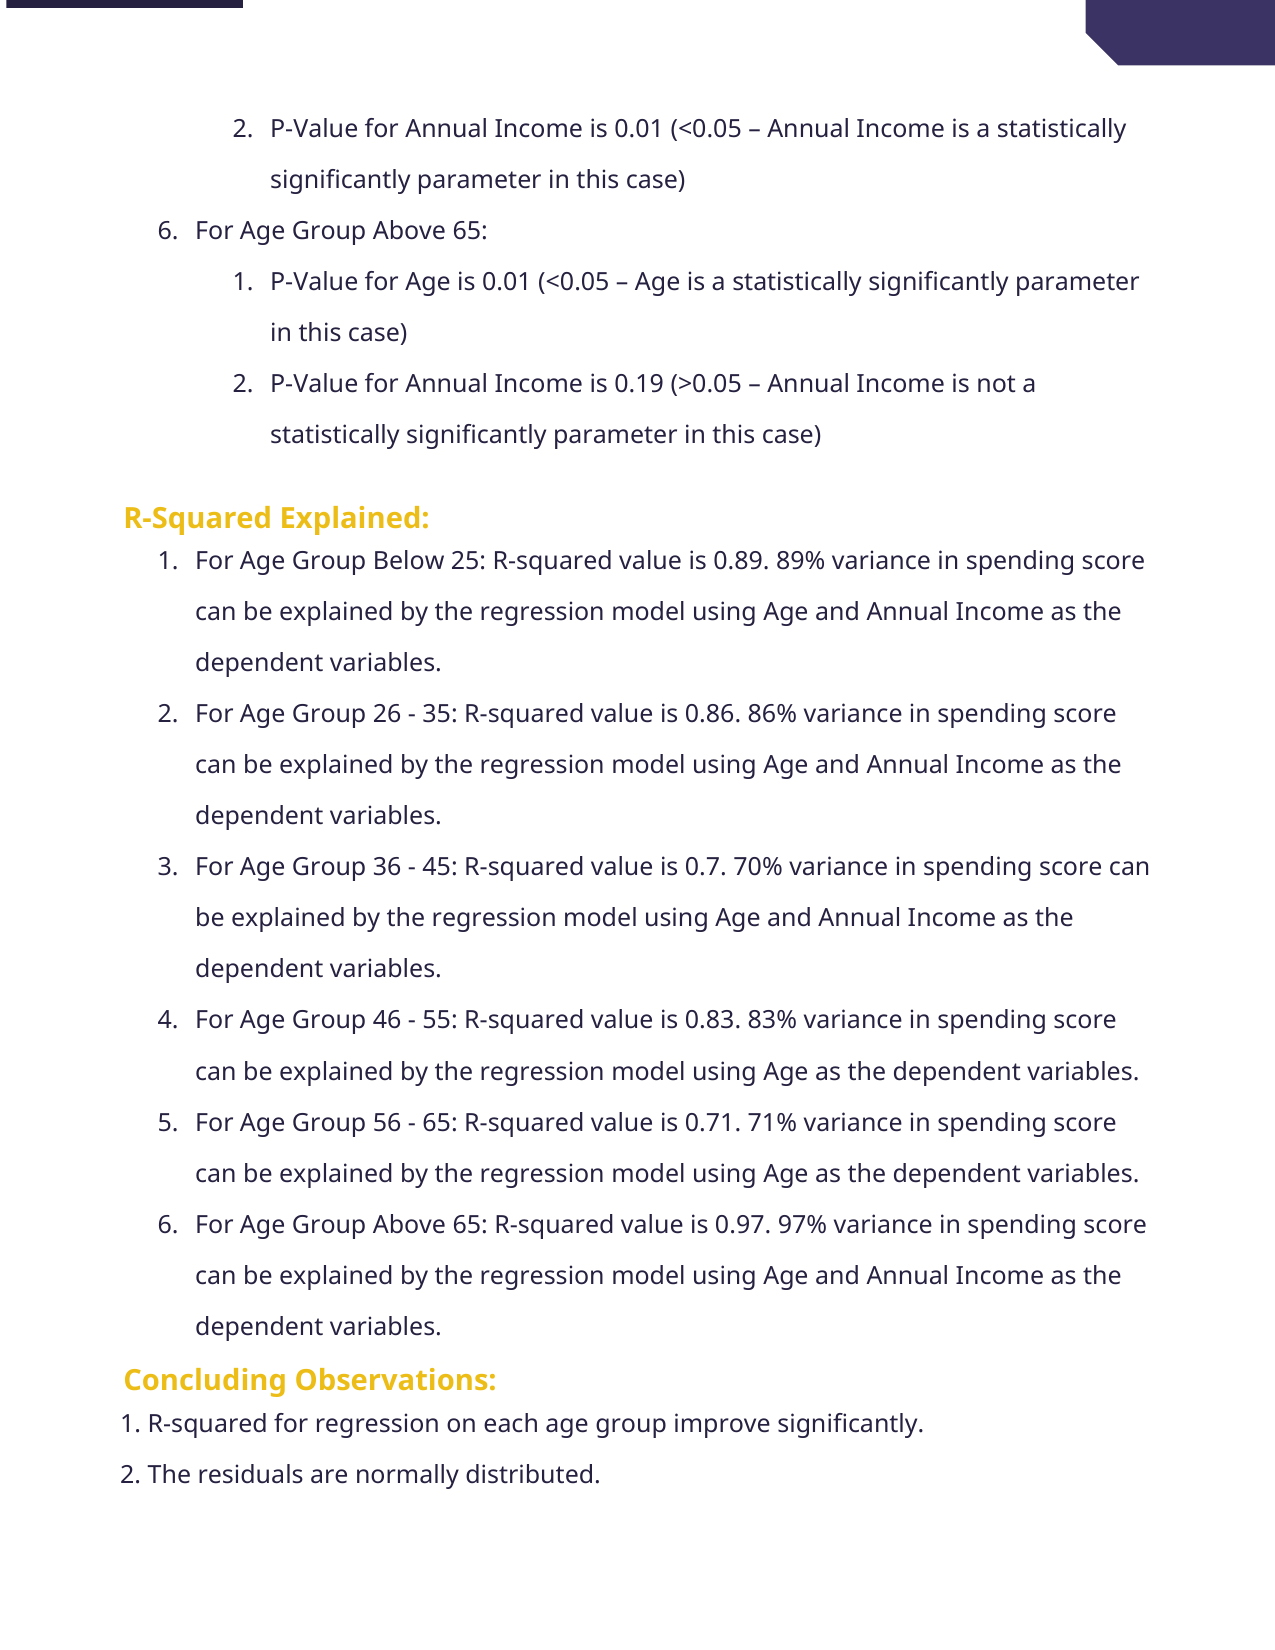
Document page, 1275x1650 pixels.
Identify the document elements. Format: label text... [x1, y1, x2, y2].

list For Age Group 46 - 55: R-squared value is 0.83. 83% variance in spending score can be explained by the regression model using Age as the dependent variables. [157, 1002, 1155, 1087]
list P-Value for Age is 0.01 (<0.05 – Age is a statistically significantly parameter in this case) [232, 263, 1155, 349]
list P-Value for Annual Income is 0.01 (<0.05 – Annual Income is a statistically significantly parameter in this case) [232, 110, 1155, 196]
text 2. The residuals are normally distributed. [120, 1456, 1155, 1491]
list For Age Group 56 - 65: R-squared value is 0.71. 71% variance in spending score can be explained by the regression model using Age as the dependent variables. [157, 1104, 1155, 1189]
list For Age Group Above 65: [157, 212, 1155, 247]
subtitle Concluding Observations: [123, 1359, 1152, 1399]
list For Age Group 26 - 35: R-squared value is 0.86. 86% variance in spending score can be explained by the regression model using Age and Annual Income as the dependent variables. [157, 696, 1155, 832]
text 1. R-squared for regression on each age group improve significantly. [120, 1405, 1155, 1439]
list P-Value for Annual Income is 0.19 (>0.05 – Annual Income is not a statistically significantly parameter in this case) [232, 366, 1155, 451]
list For Age Group Below 25: R-squared value is 0.89. 89% variance in spending score can be explained by the regression model using Age and Annual Income as the dependent variables. [157, 543, 1155, 679]
list For Age Group 36 - 45: R-squared value is 0.7. 70% variance in spending score can be explained by the regression model using Age and Annual Income as the dependent variables. [157, 849, 1155, 985]
subtitle R-Squared Explained: [123, 497, 1152, 537]
list For Age Group Above 65: R-squared value is 0.97. 97% variance in spending score can be explained by the regression model using Age and Annual Income as the dependent variables. [157, 1206, 1155, 1342]
